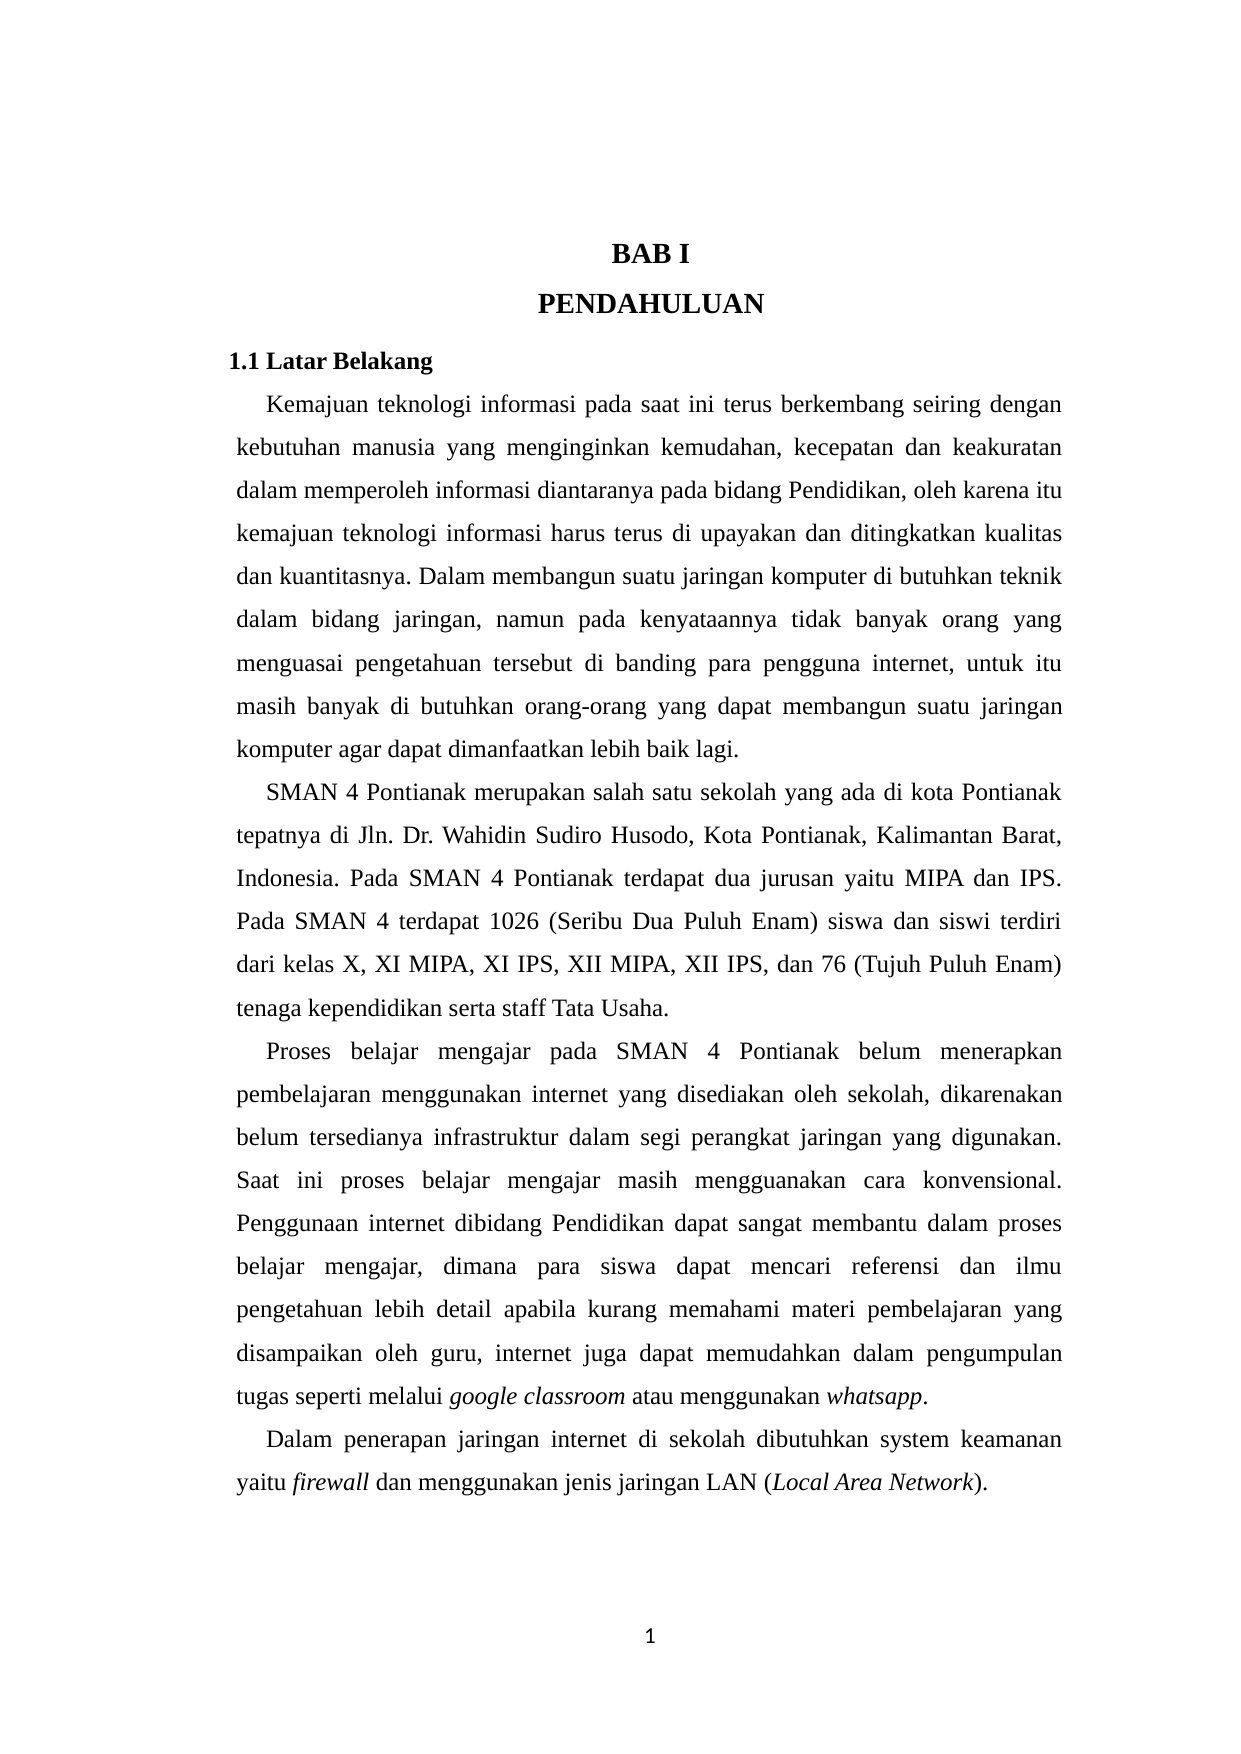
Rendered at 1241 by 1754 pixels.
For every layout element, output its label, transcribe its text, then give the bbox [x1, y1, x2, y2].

list SMAN 4 Pontianak merupakan salah satu sekolah yang ada di kota Pontianak tepatnya di Jln. Dr. Wahidin Sudiro Husodo, Kota Pontianak, Kalimantan Barat, Indonesia. Pada SMAN 4 Pontianak terdapat dua jurusan yaitu MIPA dan IPS. Pada SMAN 4 terdapat 1026 (Seribu Dua Puluh Enam) siswa dan siswi terdiri dari kelas X, XI MIPA, XI IPS, XII MIPA, XII IPS, dan 76 (Tujuh Puluh Enam) tenaga kependidikan serta staff Tata Usaha. [236, 777, 1063, 1021]
subtitle BAB I PENDAHULUAN [238, 236, 1063, 320]
list Proses belajar mengajar pada SMAN 4 Pontianak belum menerapkan pembelajaran menggunakan internet yang disediakan oleh sekolah, dikarenakan belum tersedianya infrastruktur dalam segi perangkat jaringan yang digunakan. Saat ini proses belajar mengajar masih mengguanakan cara konvensional. Penggunaan internet dibidang Pendidikan dapat sangat membantu dalam proses belajar mengajar, dimana para siswa dapat mencari referensi dan ilmu pengetahuan lebih detail apabila kurang memahami materi pembelajaran yang disampaikan oleh guru, internet juga dapat memudahkan dalam pengumpulan tugas seperti melalui google classroom atau menggunakan whatsapp. [236, 1036, 1063, 1409]
subtitle Latar Belakang [228, 346, 1063, 375]
list Dalam penerapan jaringan internet di sekolah dibutuhkan system keamanan yaitu firewall dan menggunakan jenis jaringan LAN (Local Area Network). [236, 1424, 1063, 1496]
list Kemajuan teknologi informasi pada saat ini terus berkembang seiring dengan kebutuhan manusia yang menginginkan kemudahan, kecepatan dan keakuratan dalam memperoleh informasi diantaranya pada bidang Pendidikan, oleh karena itu kemajuan teknologi informasi harus terus di upayakan dan ditingkatkan kualitas dan kuantitasnya. Dalam membangun suatu jaringan komputer di butuhkan teknik dalam bidang jaringan, namun pada kenyataannya tidak banyak orang yang menguasai pengetahuan tersebut di banding para pengguna internet, untuk itu masih banyak di butuhkan orang-orang yang dapat membangun suatu jaringan komputer agar dapat dimanfaatkan lebih baik lagi. [236, 389, 1063, 763]
